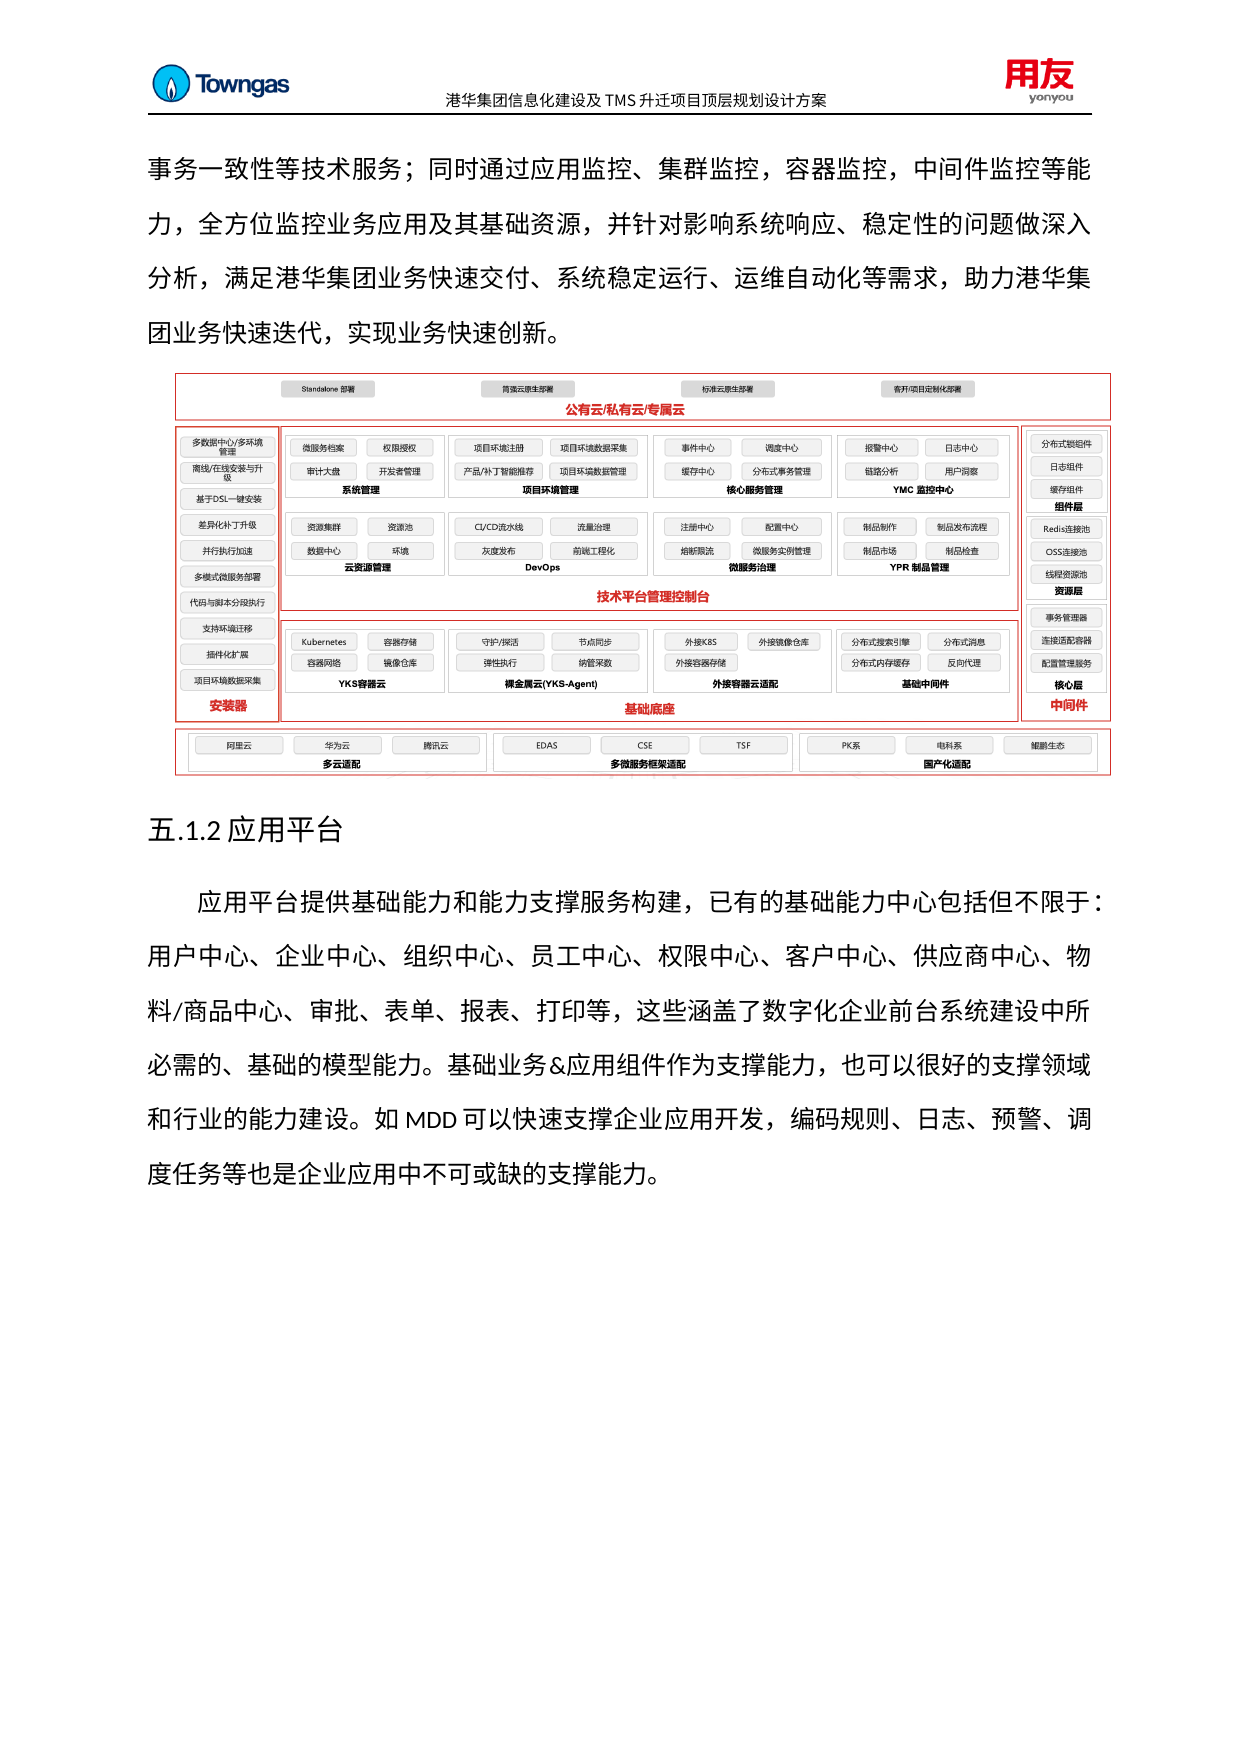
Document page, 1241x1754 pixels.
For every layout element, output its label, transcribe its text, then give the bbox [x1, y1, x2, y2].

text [148, 150, 1092, 349]
subtitle 应用平台 [148, 806, 1092, 849]
text 应用平台提供基础能力和能力支撑服务构建，已有的基础能力中心包括但不限于：用户中心、企业中心、组织中心、员工中心、权限中心、客户中心、供应商中心、物料/商品中心、审批、表单、报表、打印等，这些涵盖了数字化企业前台系统建设中所必需的、基础的模型能力。基础业务&应用组件作为支撑能力，也可以很好的支撑领域和行业的能力建设。如MDD可以快速支撑企业应用开发，编码规则、日志、预警、调度任务等也是企业应用中不可或缺的支撑能力。 [148, 882, 1092, 1190]
picture [148, 62, 293, 104]
picture [168, 367, 1114, 779]
picture [996, 50, 1088, 104]
